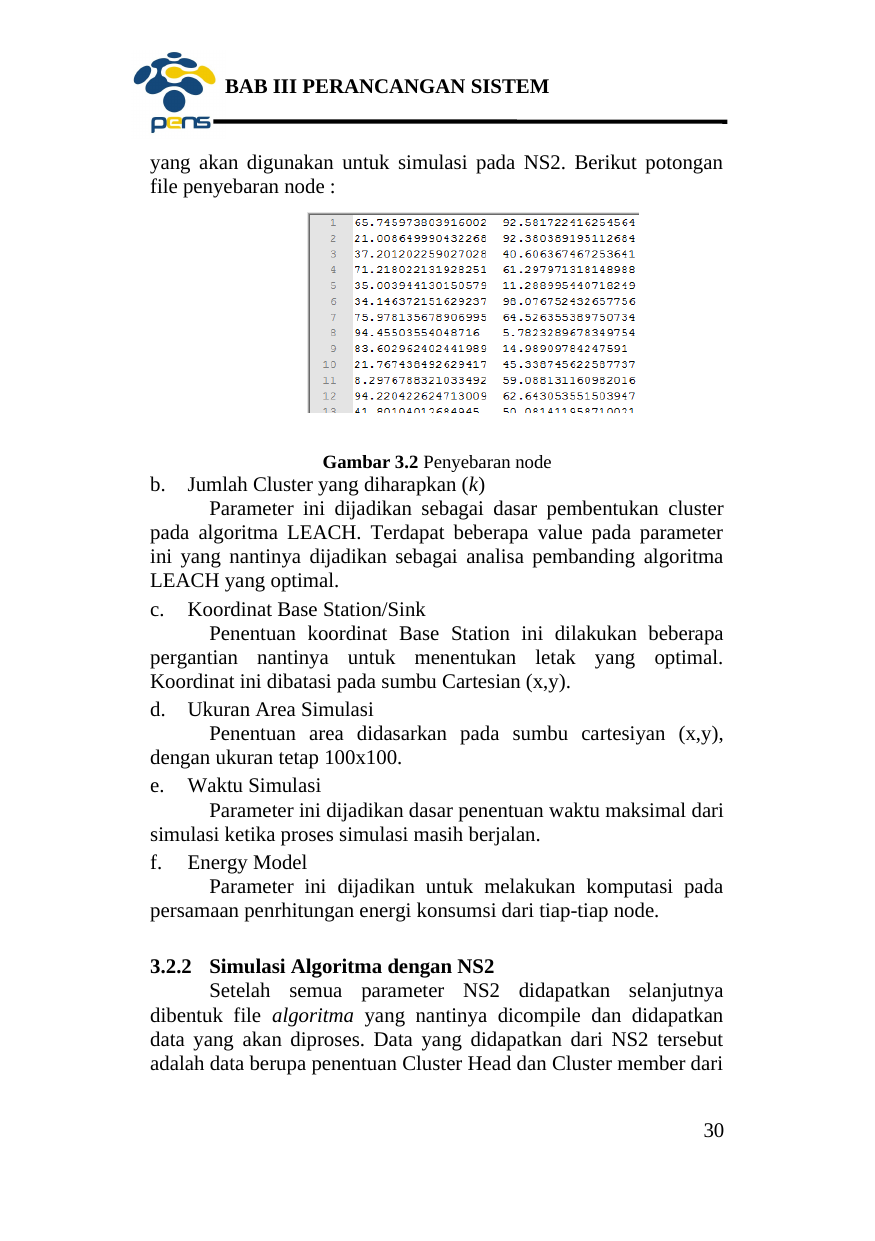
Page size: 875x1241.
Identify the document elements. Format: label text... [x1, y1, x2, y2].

text Parameter ini dijadikan sebagai dasar pembentukan cluster pada algoritma LEACH. Terdapat beberapa value pada parameter ini yang nantinya dijadikan sebagai analisa pembanding algoritma LEACH yang optimal. [150, 496, 724, 592]
text Koordinat Base Station/Sink [150, 597, 724, 621]
text Ukuran Area Simulasi [150, 697, 724, 721]
text Parameter ini dijadikan dasar penentuan waktu maksimal dari simulasi ketika proses simulasi masih berjalan. [150, 797, 724, 846]
text Gambar 3.2 Penyebaran node [150, 451, 724, 472]
picture [131, 50, 226, 139]
text Waktu Simulasi [150, 773, 724, 797]
list Simulasi Algoritma dengan NS2 [150, 954, 724, 978]
text Energy Model [150, 850, 724, 874]
picture [307, 212, 639, 413]
text Penentuan area didasarkan pada sumbu cartesiyan (x,y), dengan ukuran tetap 100x100. [150, 721, 724, 769]
text Penentuan koordinat Base Station ini dilakukan beberapa pergantian nantinya untuk menentukan letak yang optimal. Koordinat ini dibatasi pada sumbu Cartesian (x,y). [150, 621, 724, 693]
text Parameter ini dijadikan untuk melakukan komputasi pada persamaan penrhitungan energi konsumsi dari tiap-tiap node. [150, 874, 724, 922]
text Jumlah Cluster yang diharapkan (k) [150, 472, 724, 496]
